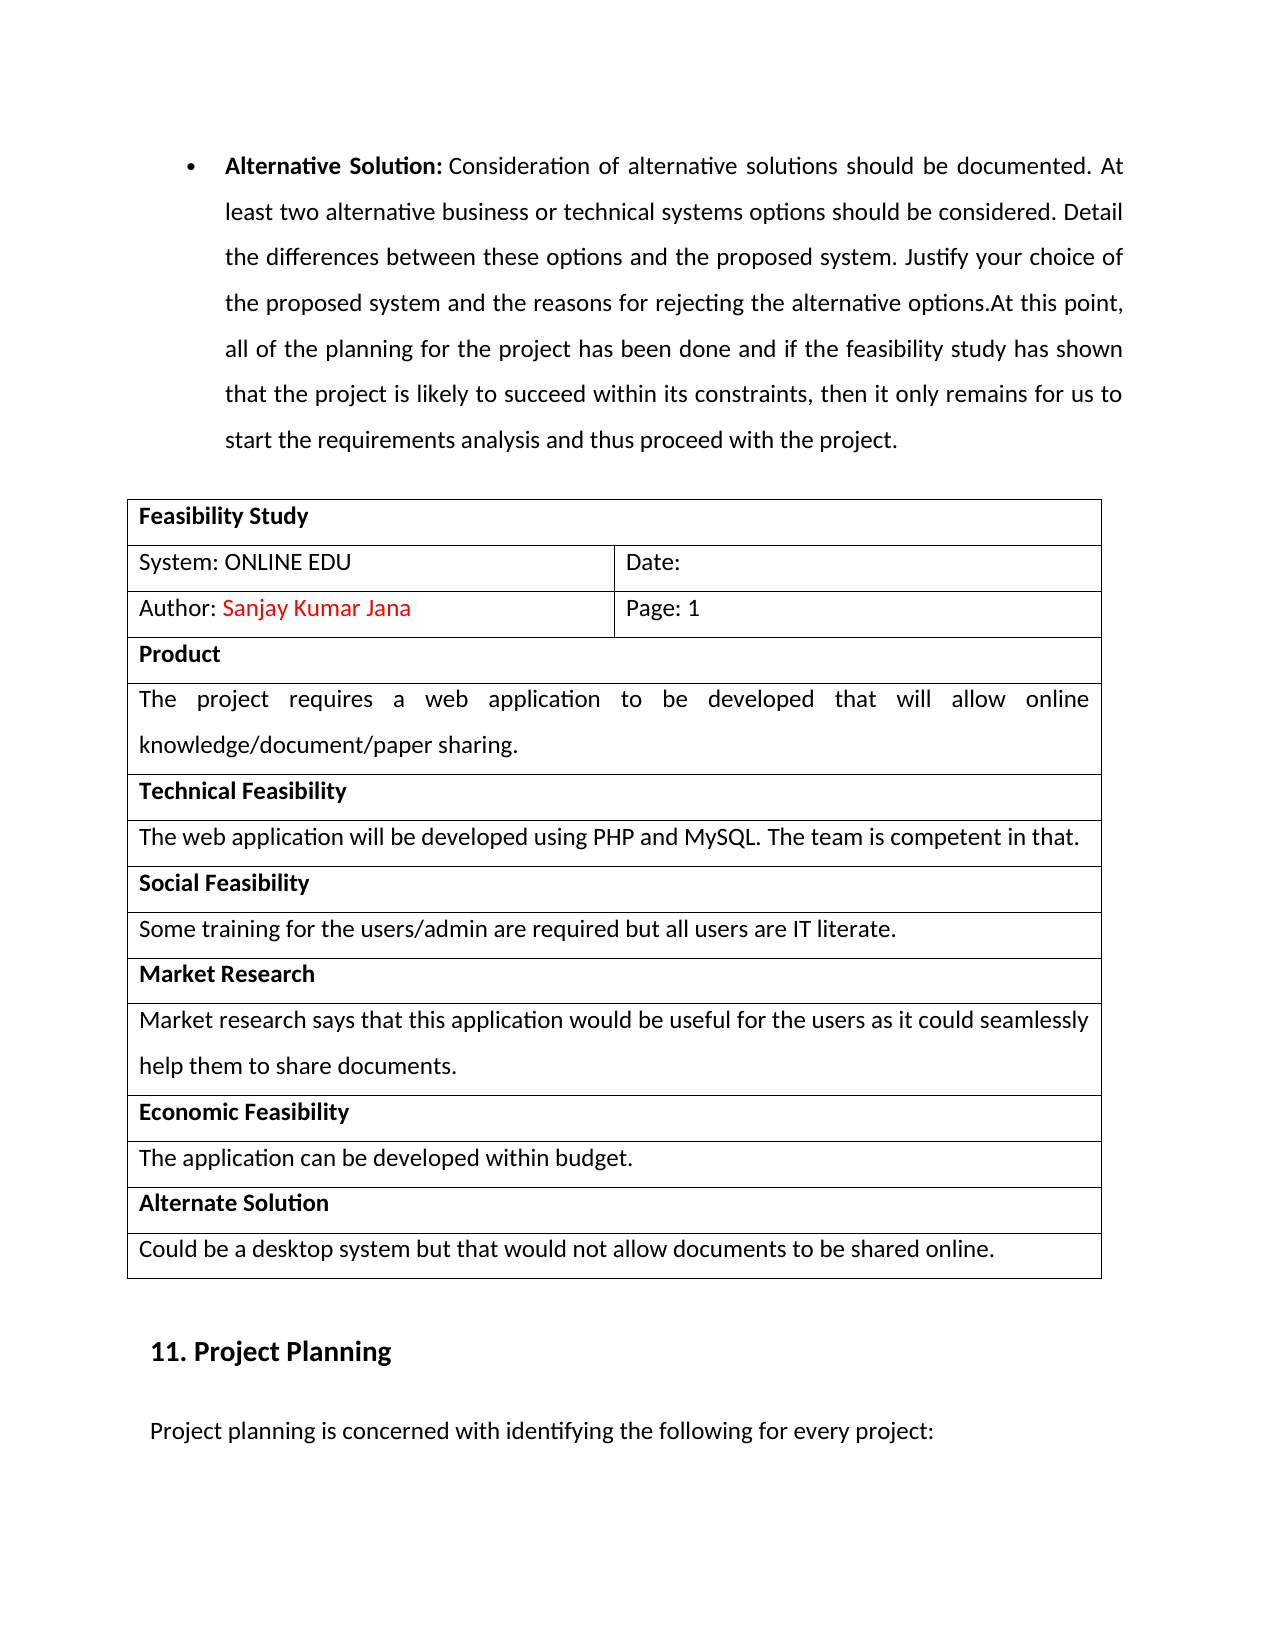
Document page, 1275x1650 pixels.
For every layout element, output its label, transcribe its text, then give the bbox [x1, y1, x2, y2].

table_cell The project requires a web application to be developed that will allow online knowledge/document/paper sharing. [128, 684, 1101, 774]
table_cell Some training for the users/admin are required but all users are IT literate. [128, 913, 1101, 957]
table_cell Technical Feasibility [128, 775, 1101, 820]
table_cell The application can be developed within budget. [128, 1142, 1101, 1187]
table_cell Market research says that this application would be useful for the users as it could seamlessly help them to share documents. [128, 1004, 1101, 1095]
table_cell Author: Sanjay Kumar Jana [128, 592, 614, 637]
table_cell Social Feasibility [128, 867, 1101, 912]
table_cell Date: [615, 546, 1101, 591]
table_header Feasibility Study [128, 500, 1101, 545]
table_cell Market Research [128, 959, 1101, 1003]
text Project planning is concerned with identifying the following for every project: [150, 1415, 1125, 1446]
list Alternative Solution: Consideration of alternative solutions should be documented. At least two alternative business or technical systems options should be considered. Detail the differences between these options and the proposed system. Justify your choice of the proposed system and the reasons for rejecting the alternative options.At this point, all of the planning for the project has been done and if the feasibility study has shown that the project is likely to succeed within its constraints, then it only remains for us to start the requirements analysis and thus proceed with the project. [187, 150, 1125, 455]
table_cell System: ONLINE EDU [128, 546, 614, 591]
table_cell The web application will be developed using PHP and MySQL. The team is competent in that. [128, 821, 1101, 866]
table_cell Could be a desktop system but that would not allow documents to be shared online. [128, 1234, 1101, 1278]
table_cell Economic Feasibility [128, 1096, 1101, 1141]
table_cell Product [128, 638, 1101, 683]
table_cell Page: 1 [615, 592, 1101, 637]
text 11. Project Planning [150, 1333, 1125, 1368]
table_cell Alternate Solution [128, 1188, 1101, 1232]
